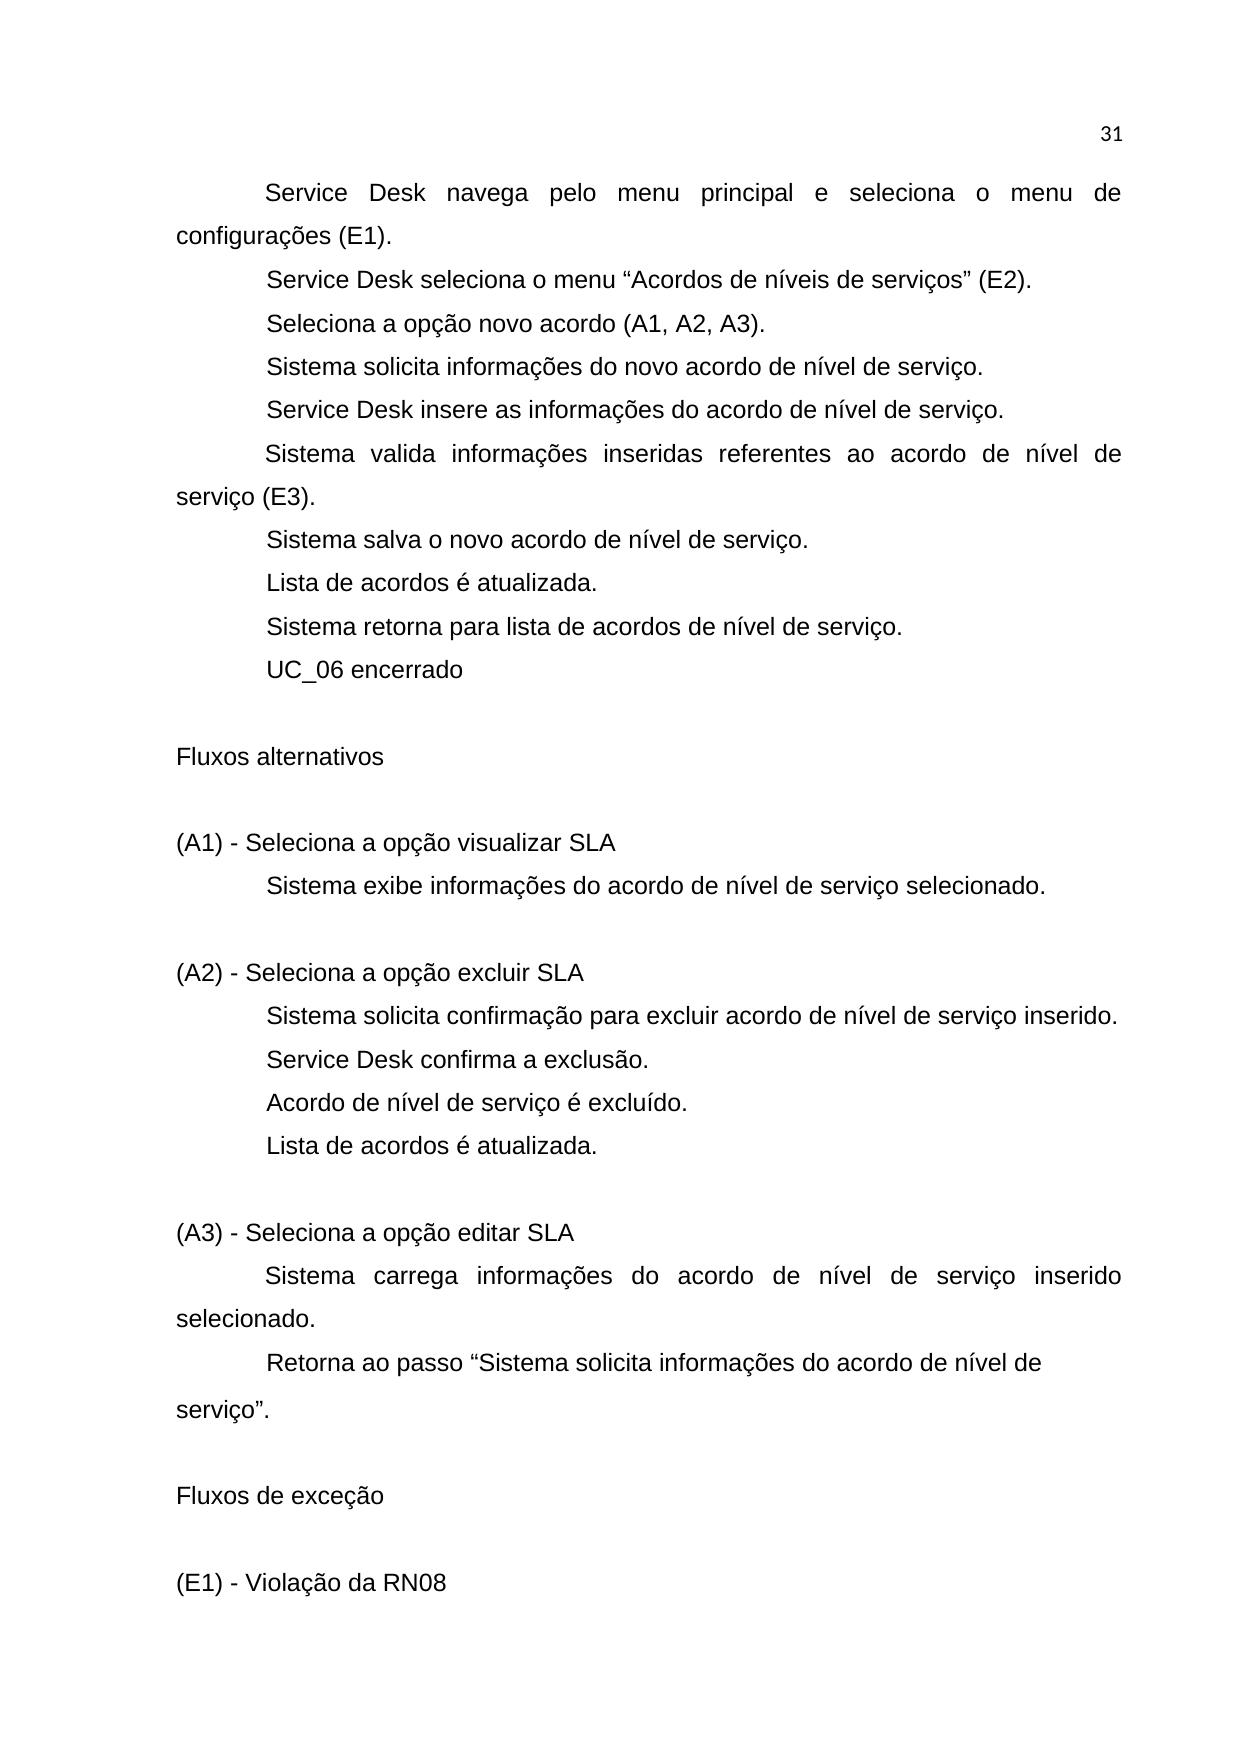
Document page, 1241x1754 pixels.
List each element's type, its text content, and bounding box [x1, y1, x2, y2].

text Lista de acordos é atualizada. [266, 568, 1123, 597]
text Acordo de nível de serviço é excluído. [266, 1088, 1123, 1117]
text Sistema carrega informações do acordo de nível de serviço inserido selecionado. [176, 1261, 1123, 1333]
text Lista de acordos é atualizada. [266, 1131, 1123, 1160]
text Seleciona a opção novo acordo (A1, A2, A3). [266, 309, 1123, 337]
text Sistema salva o novo acordo de nível de serviço. [266, 525, 1123, 554]
text Fluxos alternativos [176, 741, 1123, 770]
text Fluxos de exceção [176, 1481, 1123, 1510]
text Service Desk navega pelo menu principal e seleciona o menu de configurações (E1). [176, 178, 1123, 250]
text Retorna ao passo “Sistema solicita informações do acordo de nível de [266, 1348, 1123, 1377]
text Sistema valida informações inseridas referentes ao acordo de nível de serviço (E3). [176, 439, 1123, 511]
text Service Desk seleciona o menu “Acordos de níveis de serviços” (E2). [266, 265, 1123, 294]
text serviço”. [176, 1395, 1123, 1423]
text Sistema exibe informações do acordo de nível de serviço selecionado. [266, 871, 1123, 900]
text Sistema retorna para lista de acordos de nível de serviço. [266, 612, 1123, 640]
text Sistema solicita informações do novo acordo de nível de serviço. [266, 352, 1123, 381]
text Sistema solicita confirmação para excluir acordo de nível de serviço inserido. [266, 1001, 1123, 1030]
text Service Desk confirma a exclusão. [266, 1044, 1123, 1073]
text (A2) - Seleciona a opção excluir SLA [176, 958, 1123, 987]
text (E1) - Violação da RN08 [176, 1568, 1123, 1597]
text UC_06 encerrado [266, 655, 1123, 684]
text (A3) - Seleciona a opção editar SLA [176, 1218, 1123, 1247]
text Service Desk insere as informações do acordo de nível de serviço. [266, 395, 1123, 424]
text (A1) - Seleciona a opção visualizar SLA [176, 828, 1123, 857]
